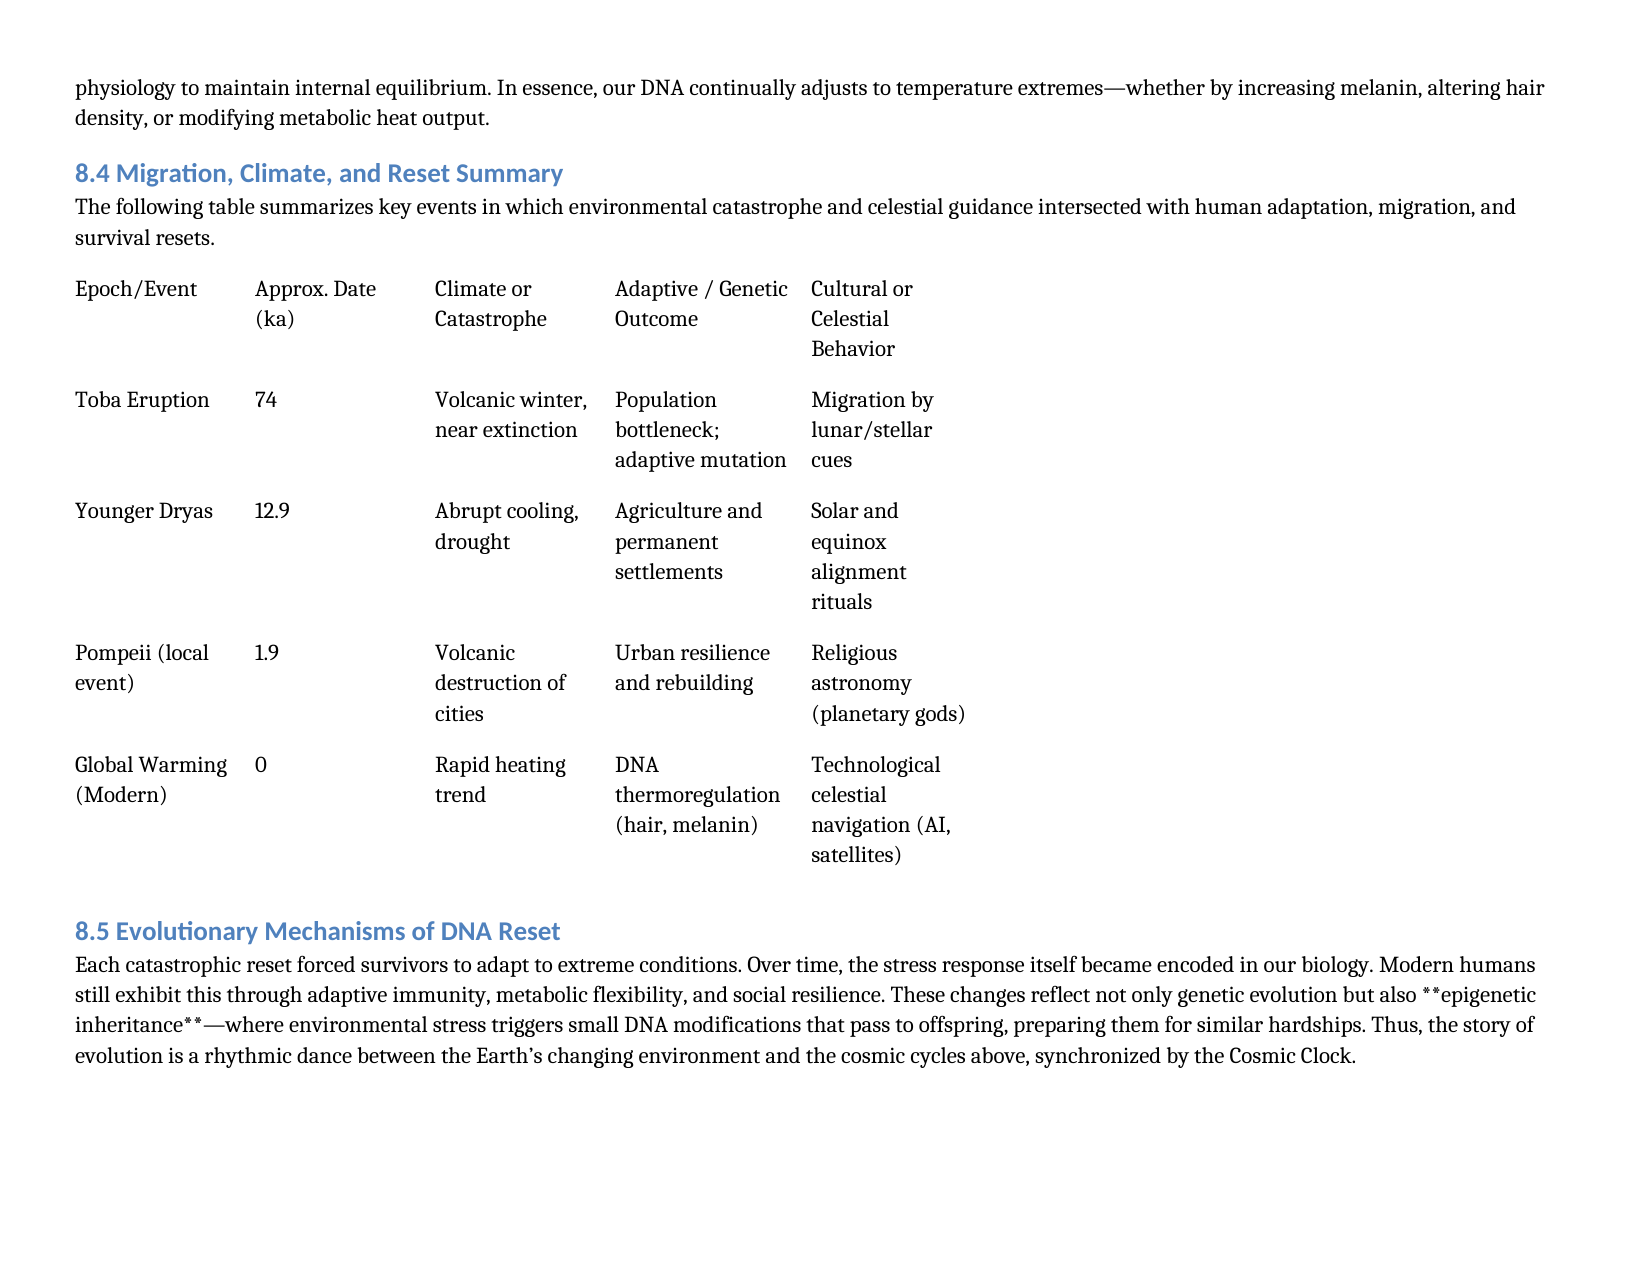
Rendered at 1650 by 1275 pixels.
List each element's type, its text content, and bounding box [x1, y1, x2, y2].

table_header Approx. Date (ka) [244, 275, 424, 387]
table_cell Migration by lunar/stellar cues [800, 387, 980, 498]
table_cell Urban resilience and rebuilding [604, 640, 800, 751]
table_cell Volcanic destruction of cities [424, 640, 604, 751]
table_header Adaptive / Genetic Outcome [604, 275, 800, 387]
table_header Climate or Catastrophe [424, 275, 604, 387]
table_cell 74 [244, 387, 424, 498]
table_cell Solar and equinox alignment rituals [800, 498, 980, 640]
text Each catastrophic reset forced survivors to adapt to extreme conditions. Over time, the stress response itself became encoded in our biology. Modern humans still exhibit this through adaptive immunity, metabolic flexibility, and social resilience. These changes reflect not only genetic evolution but also **epigenetic inheritance**—where environmental stress triggers small DNA modifications that pass to offspring, preparing them for similar hardships. Thus, the story of evolution is a rhythmic dance between the Earth’s changing environment and the cosmic cycles above, synchronized by the Cosmic Clock. [75, 952, 1575, 1069]
table_cell Abrupt cooling, drought [424, 498, 604, 640]
table_cell 1.9 [244, 640, 424, 751]
table_cell Technological celestial navigation (AI, satellites) [800, 751, 980, 893]
table_header Cultural or Celestial Behavior [800, 275, 980, 387]
table_cell 12.9 [244, 498, 424, 640]
table_cell Global Warming (Modern) [64, 751, 244, 893]
table_cell Younger Dryas [64, 498, 244, 640]
table_cell Agriculture and permanent settlements [604, 498, 800, 640]
table_cell Religious astronomy (planetary gods) [800, 640, 980, 751]
subtitle 8.5 Evolutionary Mechanisms of DNA Reset [75, 914, 1575, 947]
text The following table summarizes key events in which environmental catastrophe and celestial guidance intersected with human adaptation, migration, and survival resets. [75, 194, 1575, 251]
table_cell 0 [244, 751, 424, 893]
table_cell Toba Eruption [64, 387, 244, 498]
table_cell Rapid heating trend [424, 751, 604, 893]
table_cell Population bottleneck; adaptive mutation [604, 387, 800, 498]
table_cell Pompeii (local event) [64, 640, 244, 751]
table_header Epoch/Event [64, 275, 244, 387]
subtitle 8.4 Migration, Climate, and Reset Summary [75, 156, 1575, 189]
table_cell Volcanic winter, near extinction [424, 387, 604, 498]
table_cell DNA thermoregulation (hair, melanin) [604, 751, 800, 893]
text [75, 75, 1575, 132]
